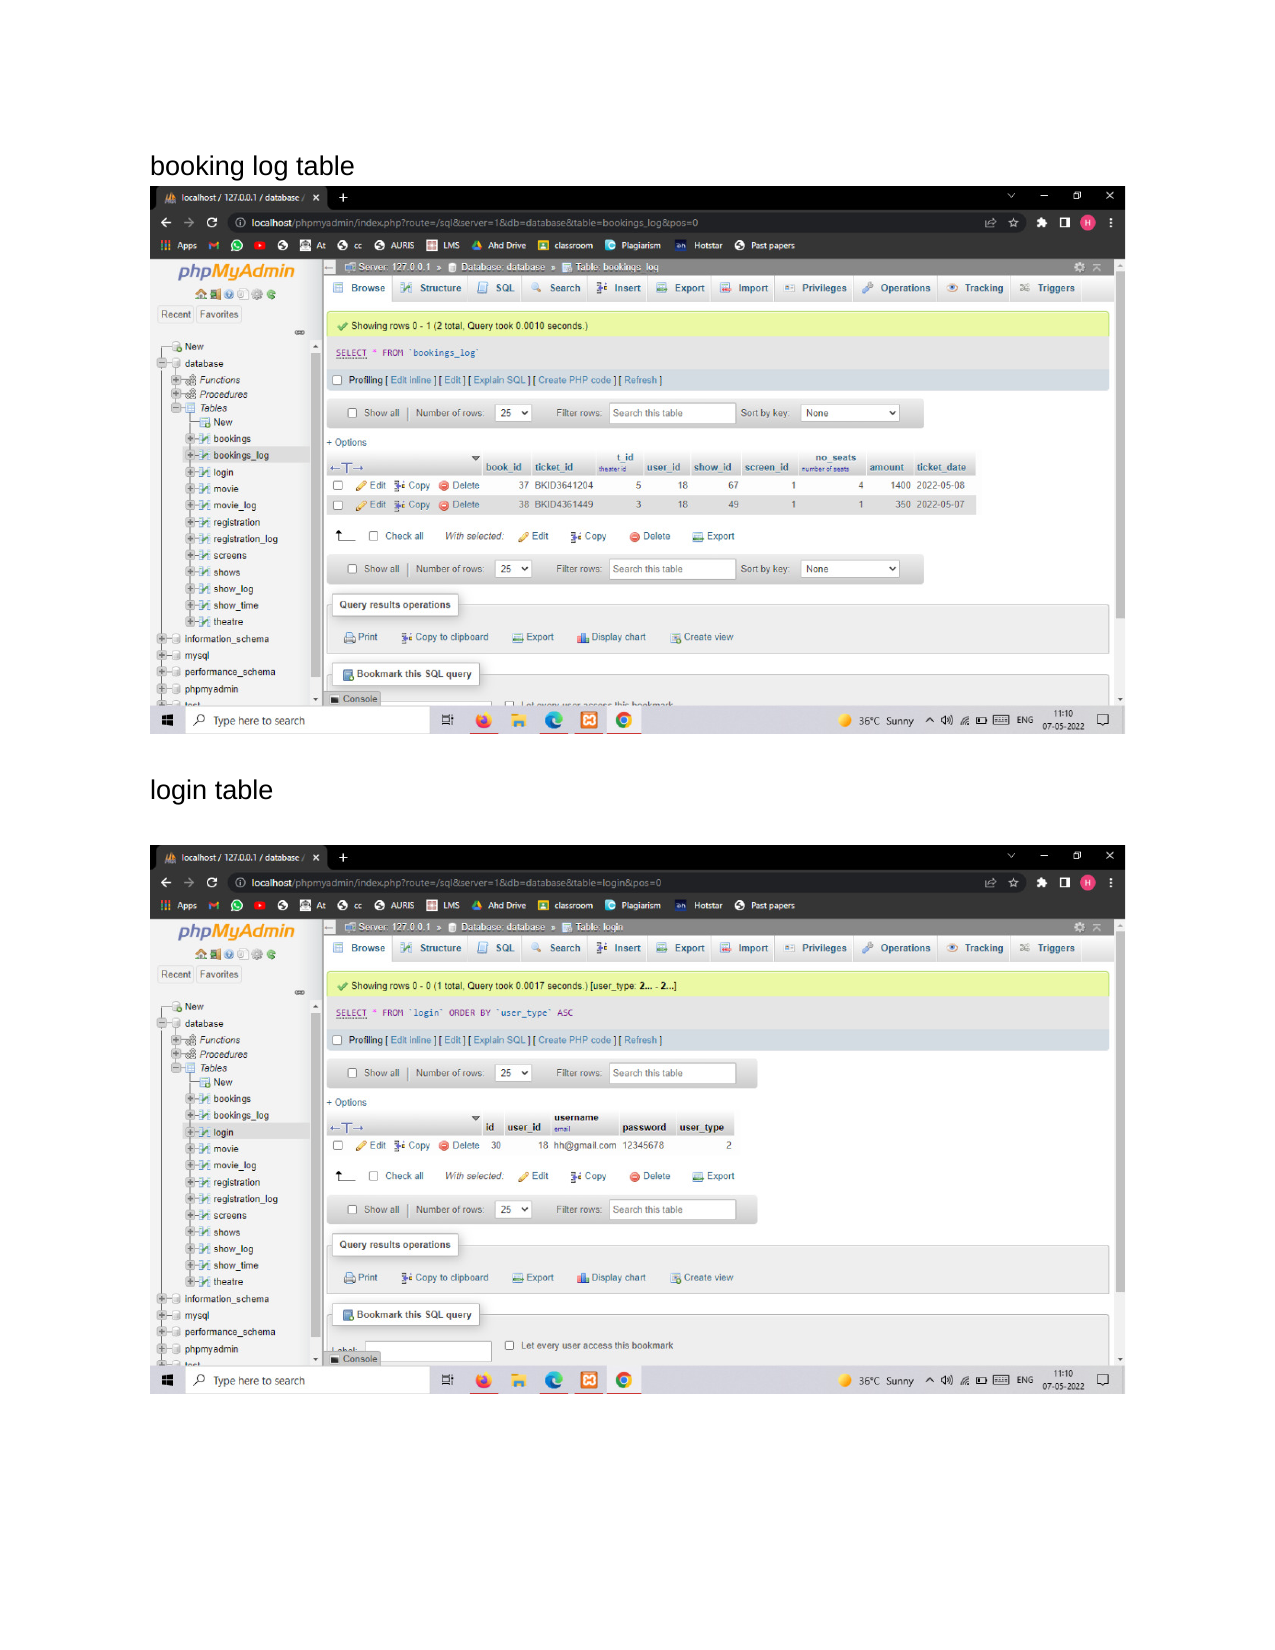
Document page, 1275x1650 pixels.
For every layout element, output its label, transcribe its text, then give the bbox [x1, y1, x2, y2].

picture [150, 845, 1125, 1394]
text booking log table [150, 150, 1125, 181]
picture [150, 186, 1125, 734]
text login table [150, 774, 1125, 805]
